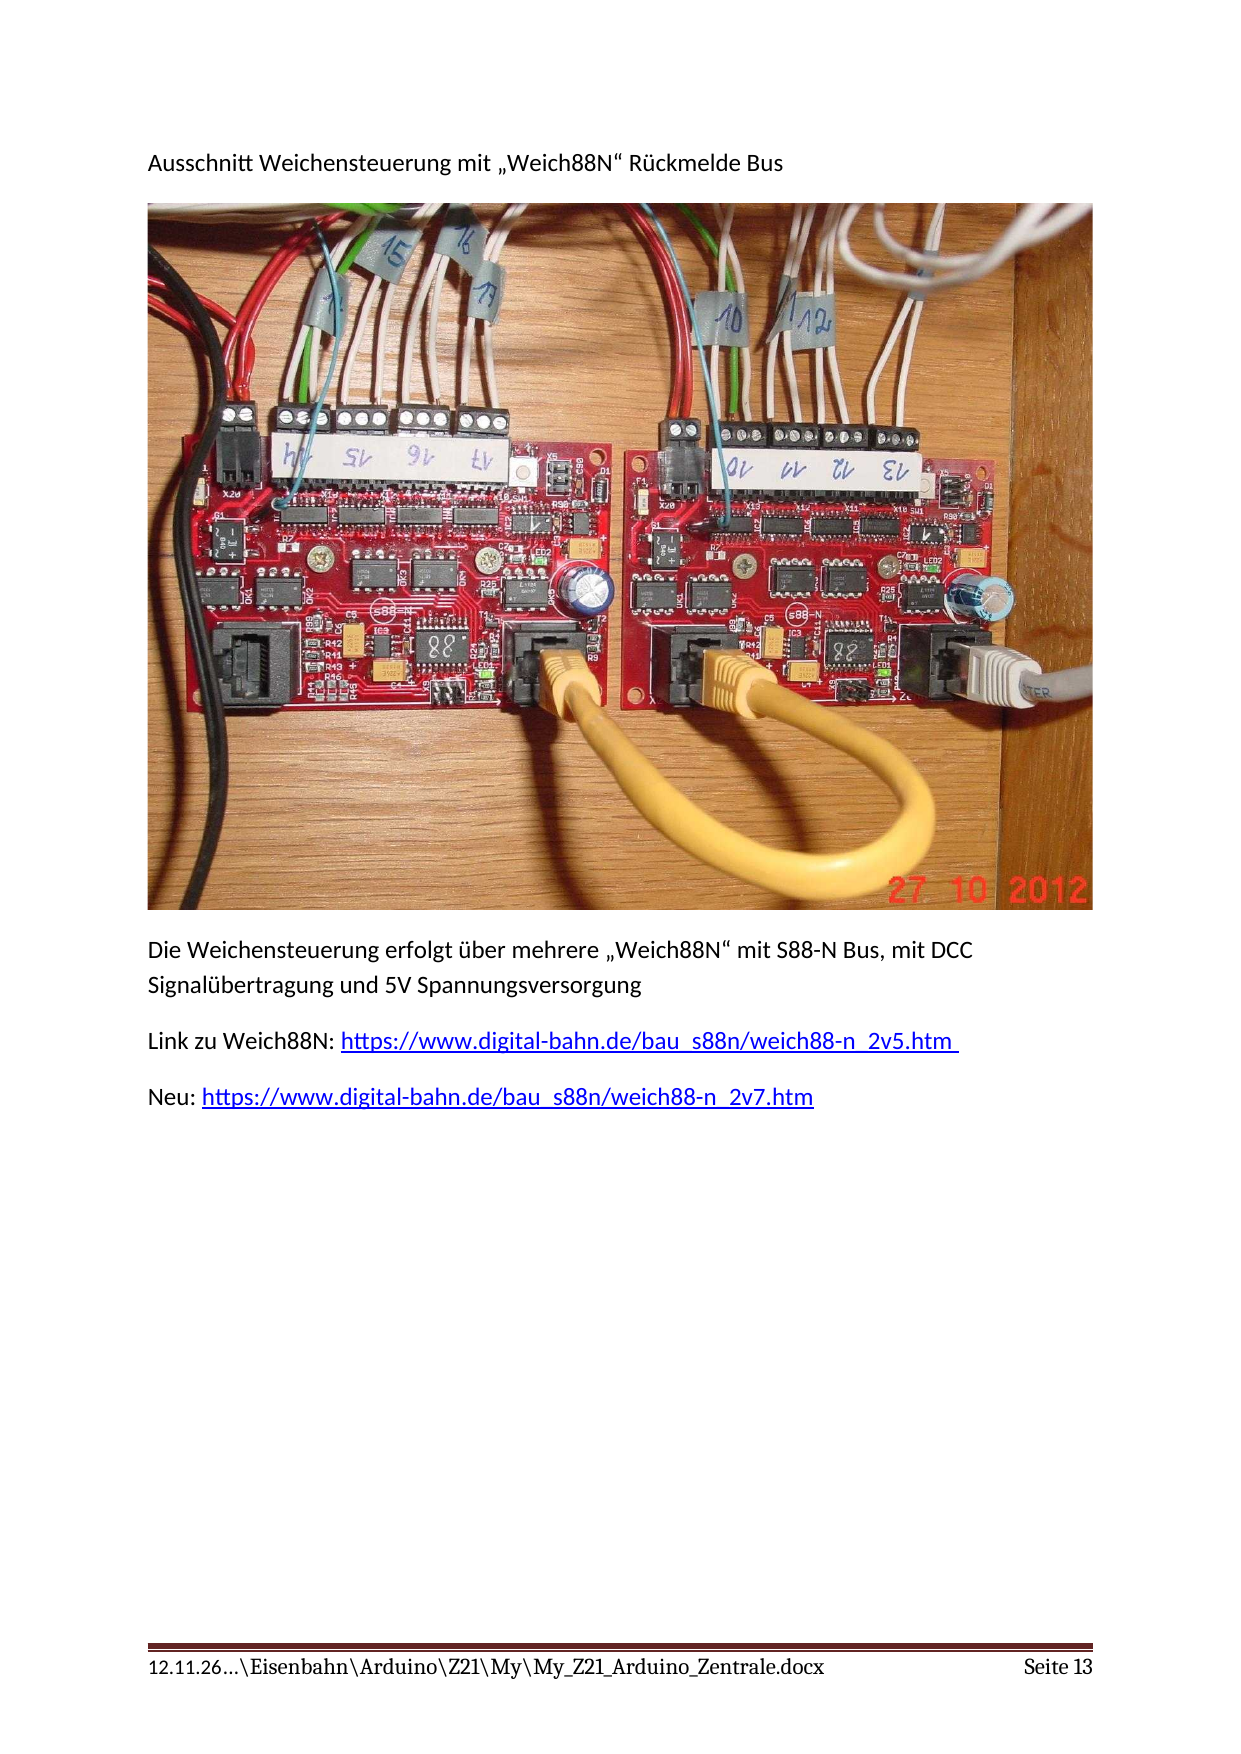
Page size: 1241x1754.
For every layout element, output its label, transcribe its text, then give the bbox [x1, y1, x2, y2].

text Neu: https://www.digital-bahn.de/bau_s88n/weich88-n_2v7.htm [148, 1081, 1093, 1112]
text Ausschnitt Weichensteuerung mit „Weich88N“ Rückmelde Bus [148, 148, 1093, 178]
picture [147, 203, 1093, 910]
text Link zu Weich88N: https://www.digital-bahn.de/bau_s88n/weich88-n_2v5.htm [148, 1025, 1093, 1056]
text Die Weichensteuerung erfolgt über mehrere „Weich88N“ mit S88-N Bus, mit DCC Signalübertragung und 5V Spannungsversorgung [148, 934, 1093, 1000]
